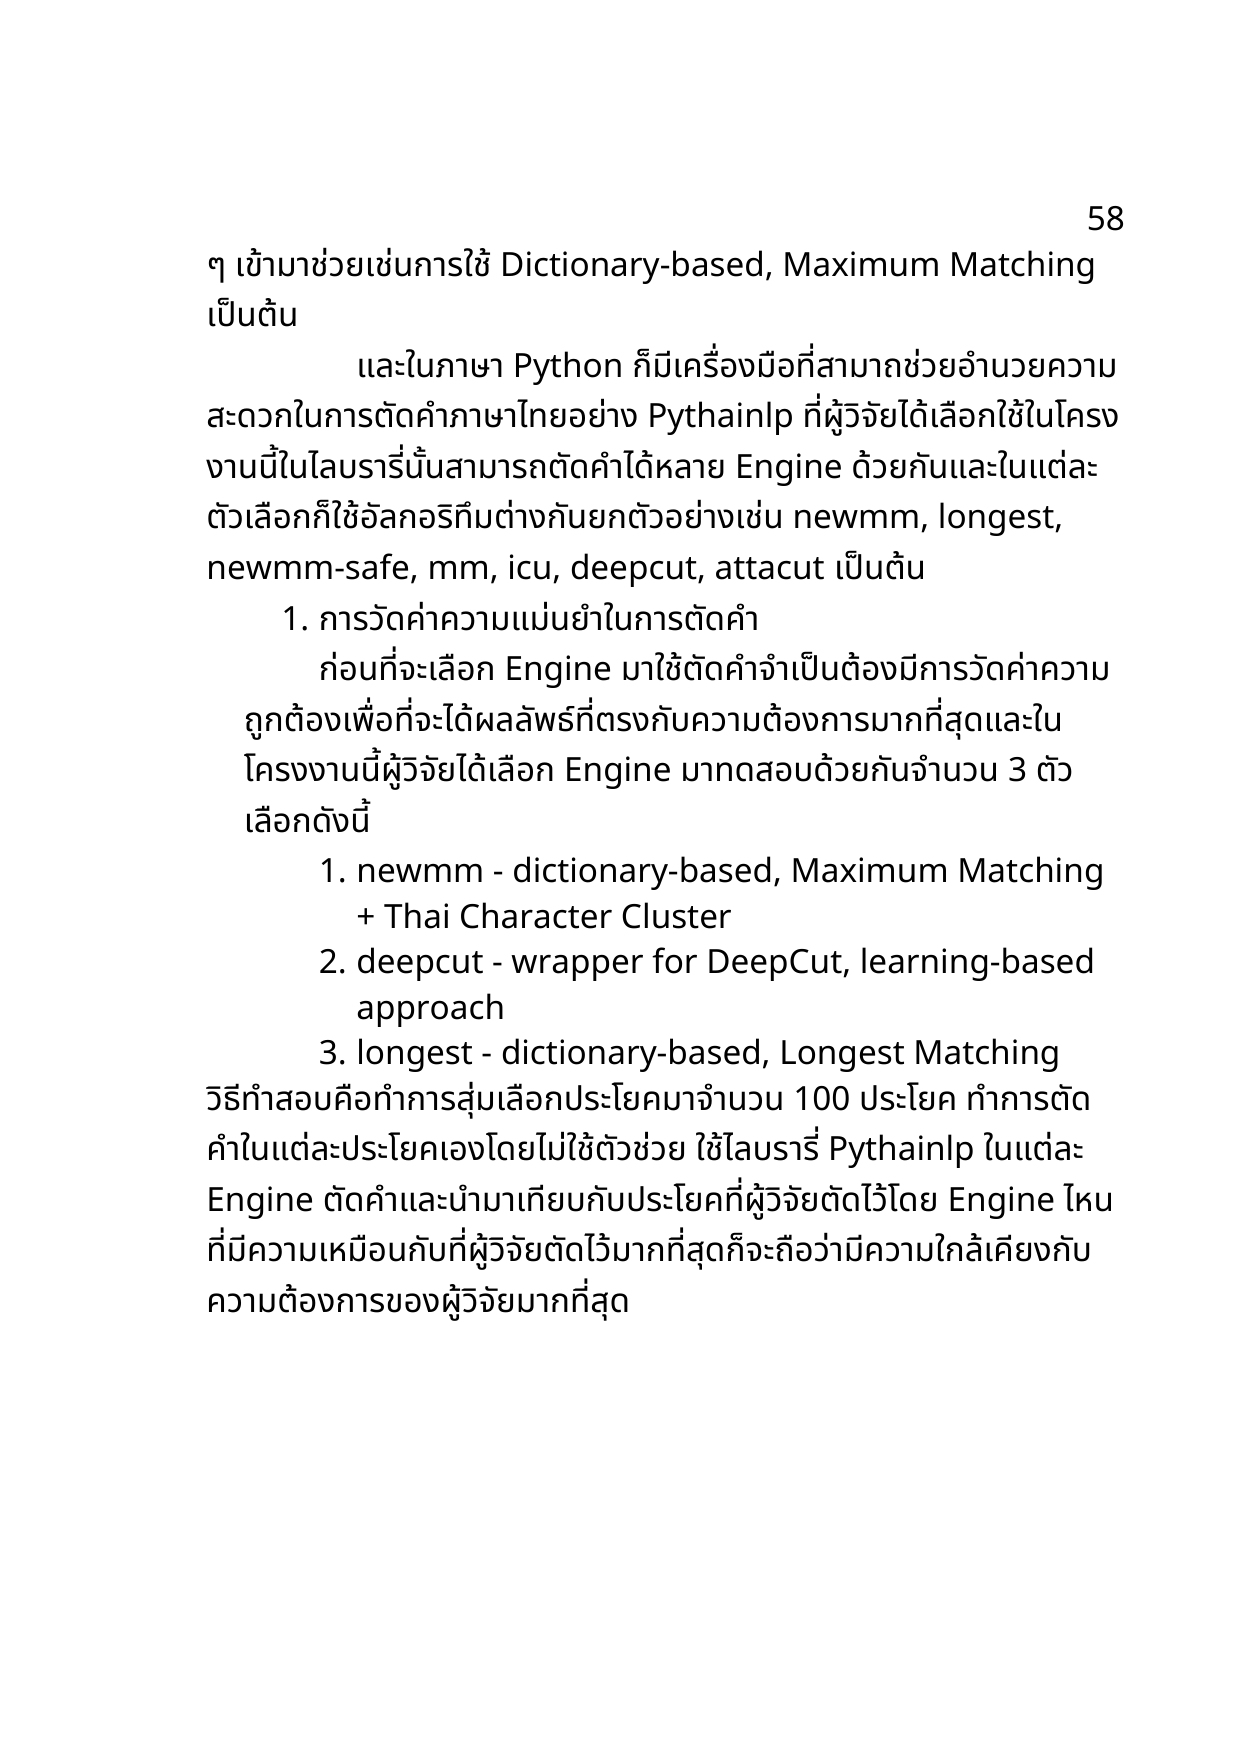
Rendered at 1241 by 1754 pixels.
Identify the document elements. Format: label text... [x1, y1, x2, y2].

list deepcut - wrapper for DeepCut, learning-based approach [319, 938, 1125, 1029]
text ก่อนที่จะเลือก Engine มาใช้ตัดคำจำเป็นต้องมีการวัดค่าความถูกต้องเพื่อที่จะได้ผลลัพธ์ที่ตรงกับความต้องการมากที่สุดและในโครงงานนี้ผู้วิจัยได้เลือก Engine มาทดสอบด้วยกันจำนวน 3 ตัวเลือกดังนี้ [244, 645, 1125, 847]
text และในภาษา Python ก็มีเครื่องมือที่สามาถช่วยอำนวยความสะดวกในการตัดคำภาษาไทยอย่าง Pythainlp ที่ผู้วิจัยได้เลือกใช้ในโครงงานนี้ในไลบรารี่นั้นสามารถตัดคำได้หลาย Engine ด้วยกันและในแต่ละตัวเลือกก็ใช้อัลกอริทึมต่างกันยกตัวอย่างเช่น newmm, longest, newmm-safe, mm, icu, deepcut, attacut เป็นต้น [206, 341, 1125, 594]
list longest - dictionary-based, Longest Matching [319, 1029, 1125, 1074]
text วิธีทำสอบคือทำการสุ่มเลือกประโยคมาจำนวน 100 ประโยค ทำการตัดคำในแต่ละประโยคเองโดยไม่ใช้ตัวช่วย ใช้ไลบรารี่ Pythainlp ในแต่ละ Engine ตัดคำและนำมาเทียบกับประโยคที่ผู้วิจัยตัดไว้โดย Engine ไหนที่มีความเหมือนกับที่ผู้วิจัยตัดไว้มากที่สุดก็จะถือว่ามีความใกล้เคียงกับความต้องการของผู้วิจัยมากที่สุด [206, 1074, 1125, 1327]
list newmm - dictionary-based, Maximum Matching + Thai Character Cluster [319, 847, 1125, 938]
list การวัดค่าความแม่นยำในการตัดคำ [281, 594, 1125, 645]
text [206, 240, 1125, 341]
